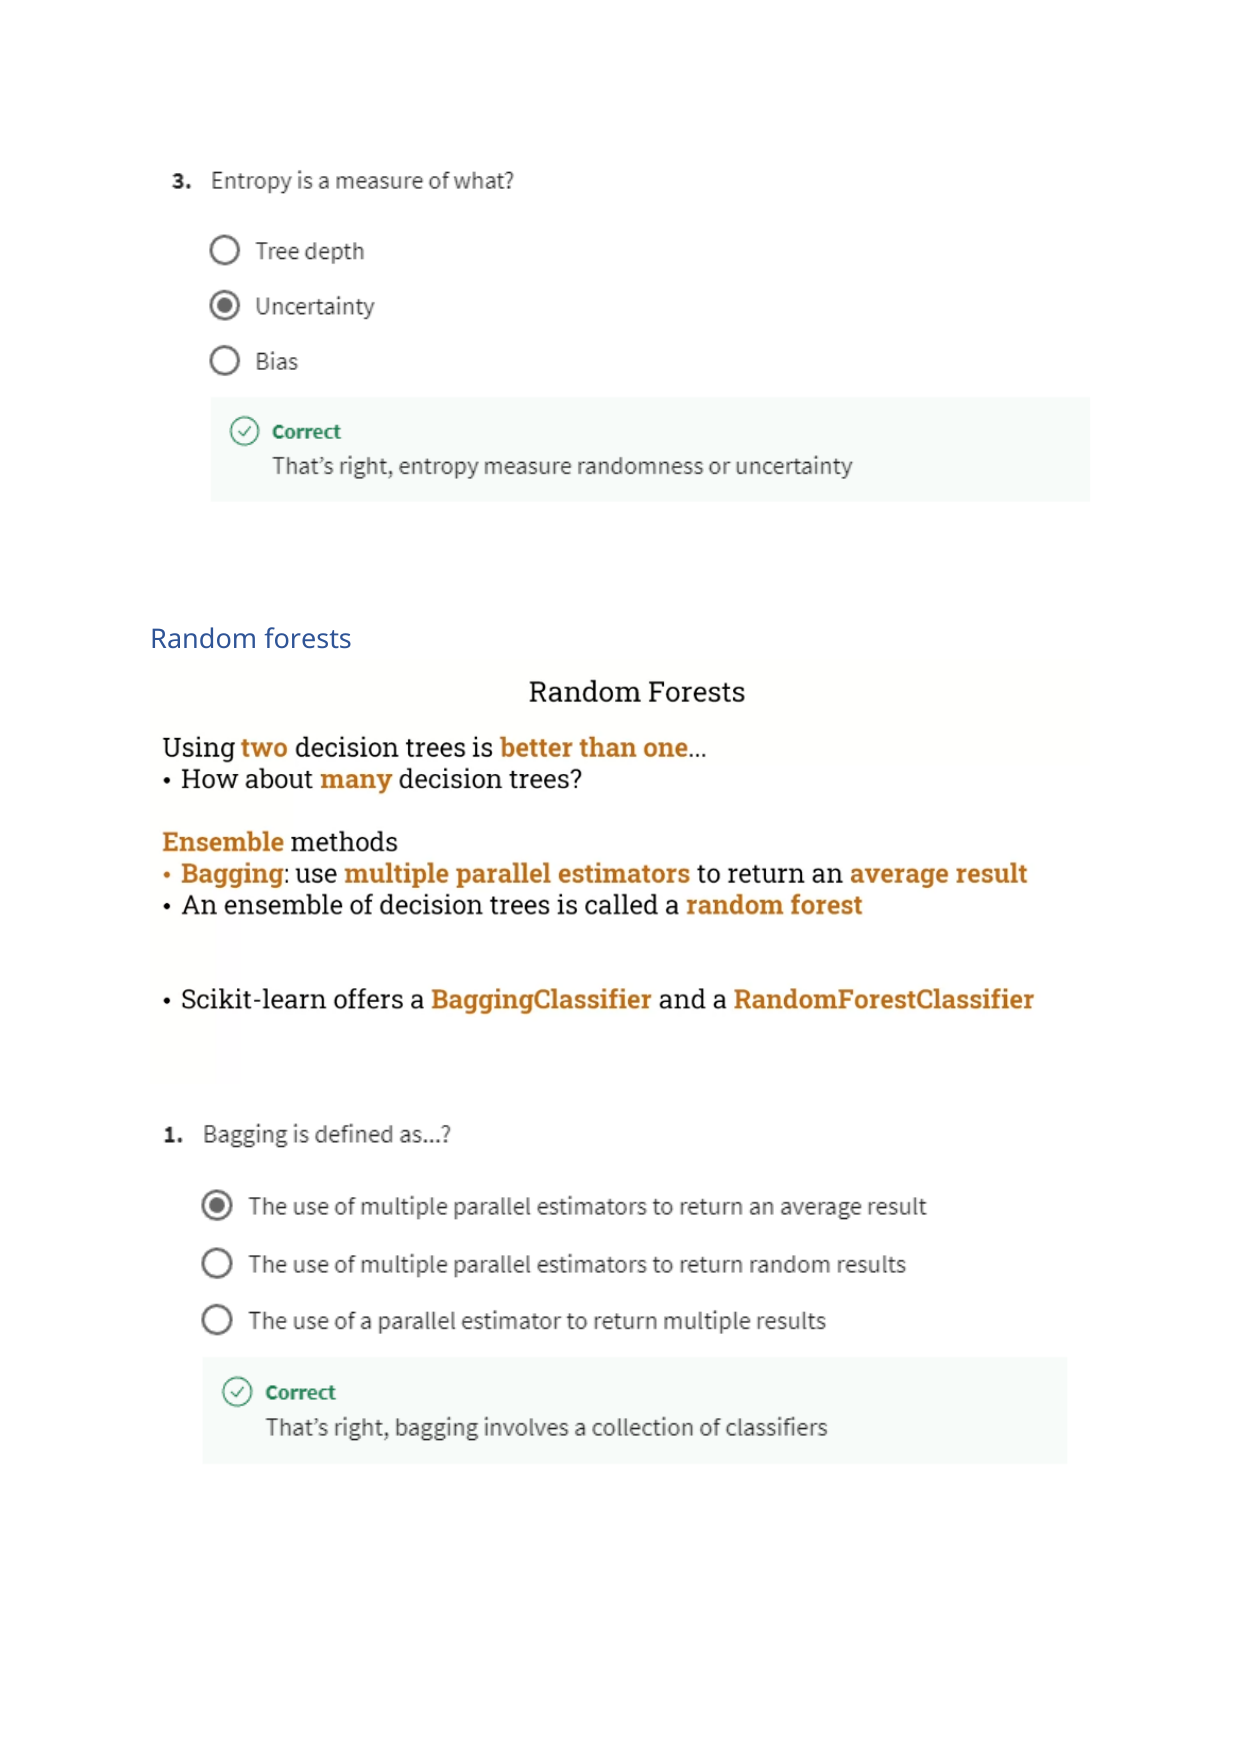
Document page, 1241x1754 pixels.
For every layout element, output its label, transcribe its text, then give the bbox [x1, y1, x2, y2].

picture [150, 150, 1091, 554]
subtitle Random forests [150, 619, 1090, 656]
picture [150, 659, 1091, 1084]
picture [150, 1102, 1068, 1497]
